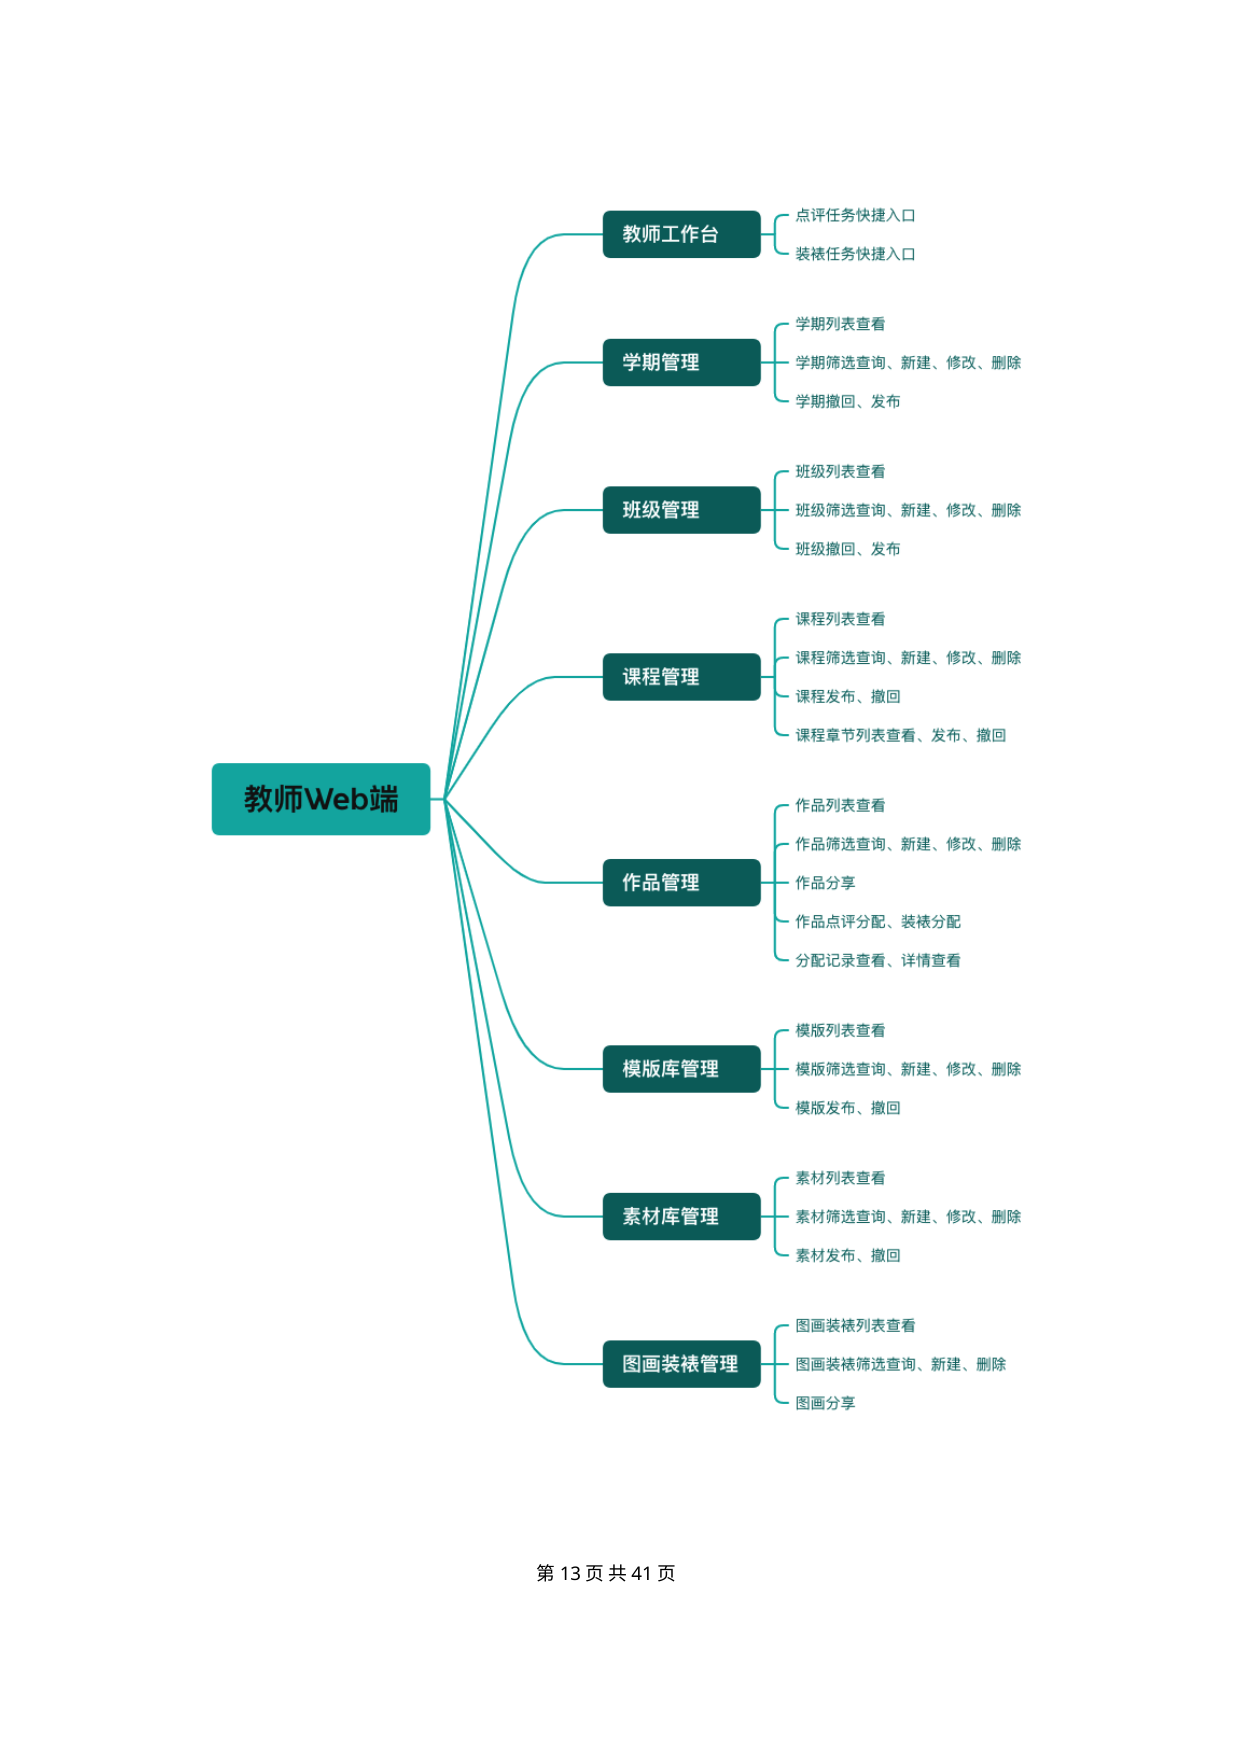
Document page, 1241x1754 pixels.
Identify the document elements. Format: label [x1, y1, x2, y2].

picture [187, 159, 1052, 1460]
